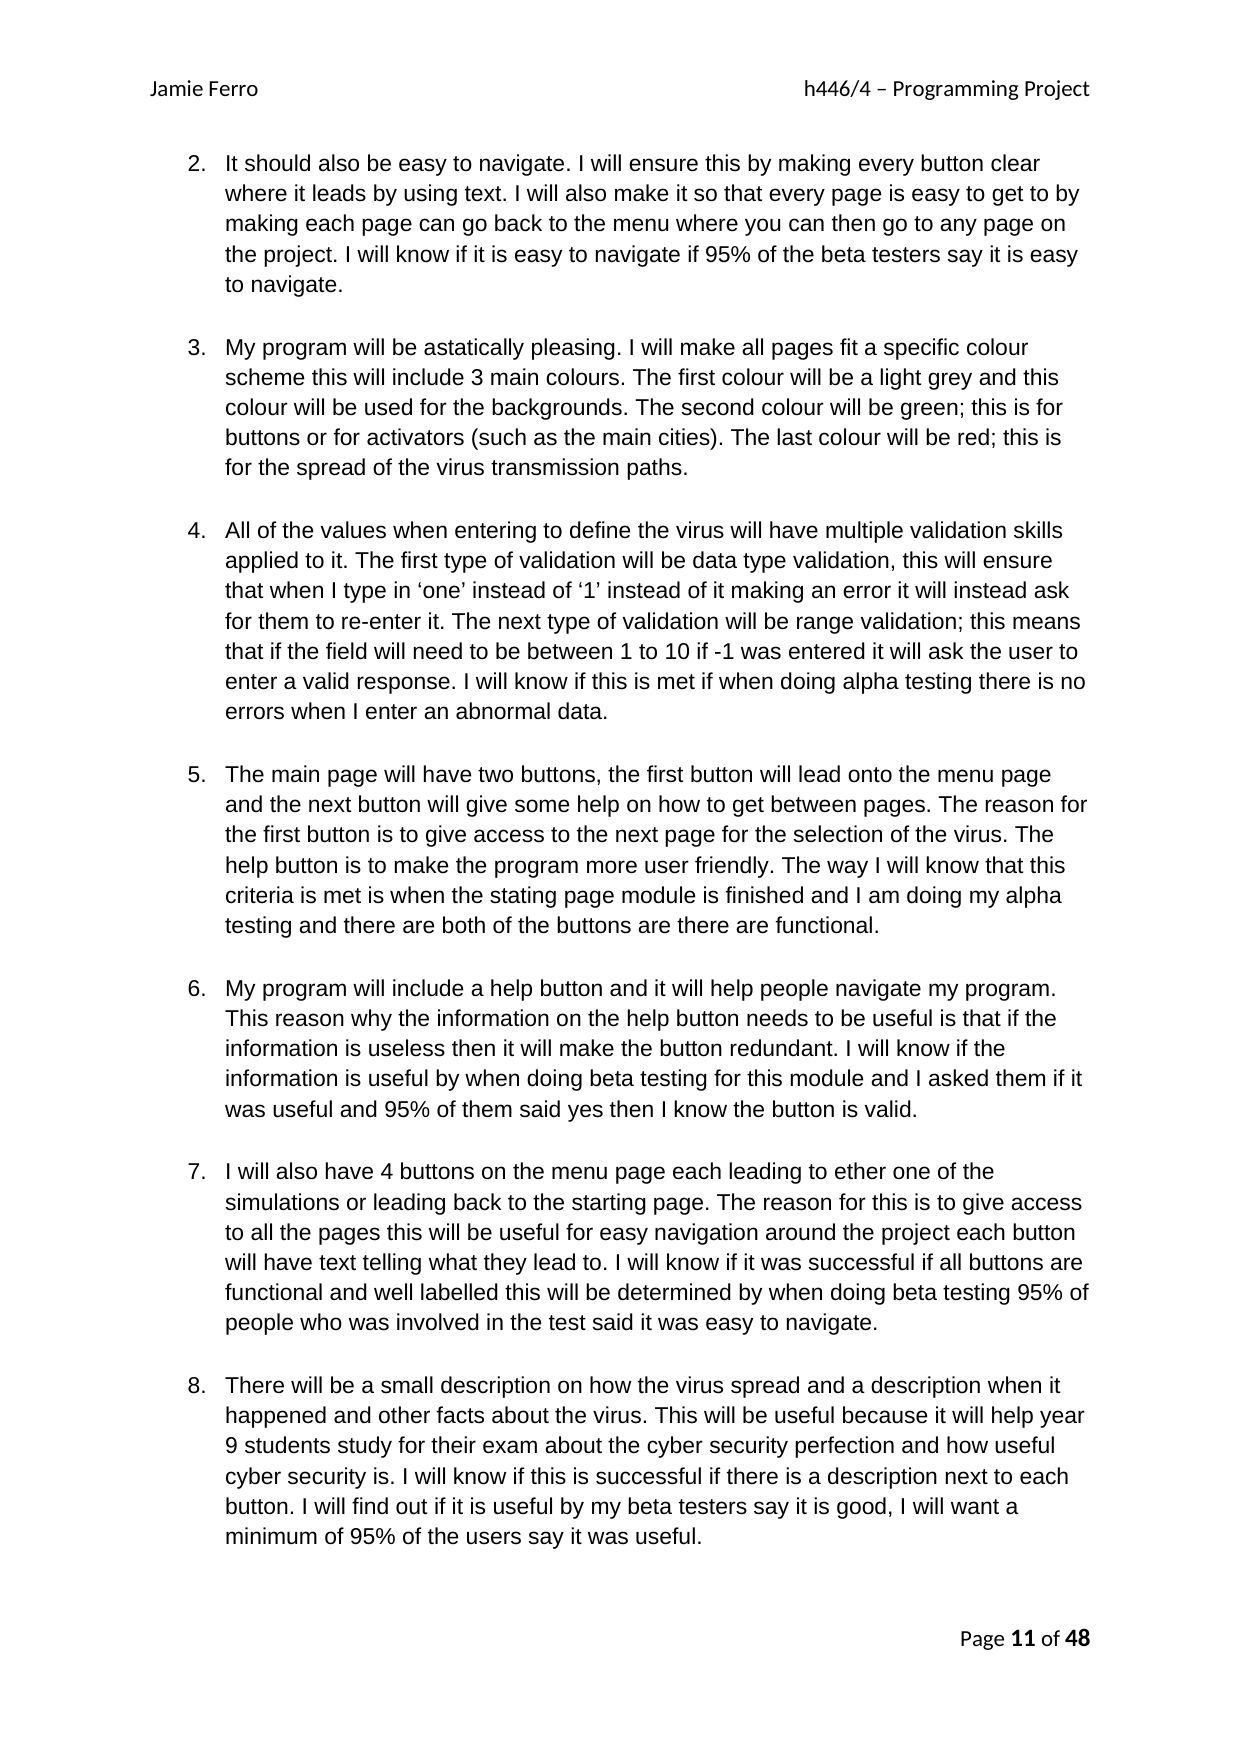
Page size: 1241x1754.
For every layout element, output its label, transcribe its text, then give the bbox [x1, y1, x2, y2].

list My program will be astatically pleasing. I will make all pages fit a specific colour scheme this will include 3 main colours. The first colour will be a light grey and this colour will be used for the backgrounds. The second colour will be green; this is for buttons or for activators (such as the main cities). The last colour will be red; this is for the spread of the virus transmission paths. [187, 333, 1090, 513]
list All of the values when entering to define the virus will have multiple validation skills applied to it. The first type of validation will be data type validation, this will ensure that when I type in ‘one’ instead of ‘1’ instead of it making an error it will instead ask for them to re-enter it. The next type of validation will be range validation; this means that if the field will need to be between 1 to 10 if -1 was entered it will ask the user to enter a valid response. I will know if this is met if when doing alpha testing there is no errors when I enter an abnormal data. [187, 517, 1090, 757]
list The main page will have two buttons, the first button will lead onto the menu page and the next button will give some help on how to get between pages. The reason for the first button is to give access to the next page for the selection of the virus. The help button is to make the program more user friendly. The way I will know that this criteria is met is when the stating page module is finished and I am doing my alpha testing and there are both of the buttons are there are functional. [187, 761, 1090, 971]
list My program will include a help button and it will help people navigate my program. This reason why the information on the help button needs to be useful is that if the information is useless then it will make the button redundant. I will know if the information is useful by when doing beta testing for this module and I asked them if it was useful and 95% of them said yes then I know the button is valid. [187, 975, 1090, 1154]
list There will be a small description on how the virus spread and a description when it happened and other facts about the virus. This will be useful because it will help year 9 students study for their exam about the cyber security perfection and how useful cyber security is. I will know if this is successful if there is a description next to each button. I will find out if it is useful by my beta testers say it is good, I will want a minimum of 95% of the users say it was useful. [187, 1372, 1090, 1582]
list I will also have 4 buttons on the menu page each leading to ether one of the simulations or leading back to the starting page. The reason for this is to give access to all the pages this will be useful for easy navigation around the project each button will have text telling what they lead to. I will know if it was successful if all buttons are functional and well labelled this will be determined by when doing beta testing 95% of people who was involved in the test said it was easy to navigate. [187, 1158, 1090, 1368]
list It should also be easy to navigate. I will ensure this by making every button clear where it leads by using text. I will also make it so that every page is easy to get to by making each page can go back to the menu where you can then go to any page on the project. I will know if it is easy to navigate if 95% of the beta testers say it is easy to navigate. [187, 150, 1090, 329]
